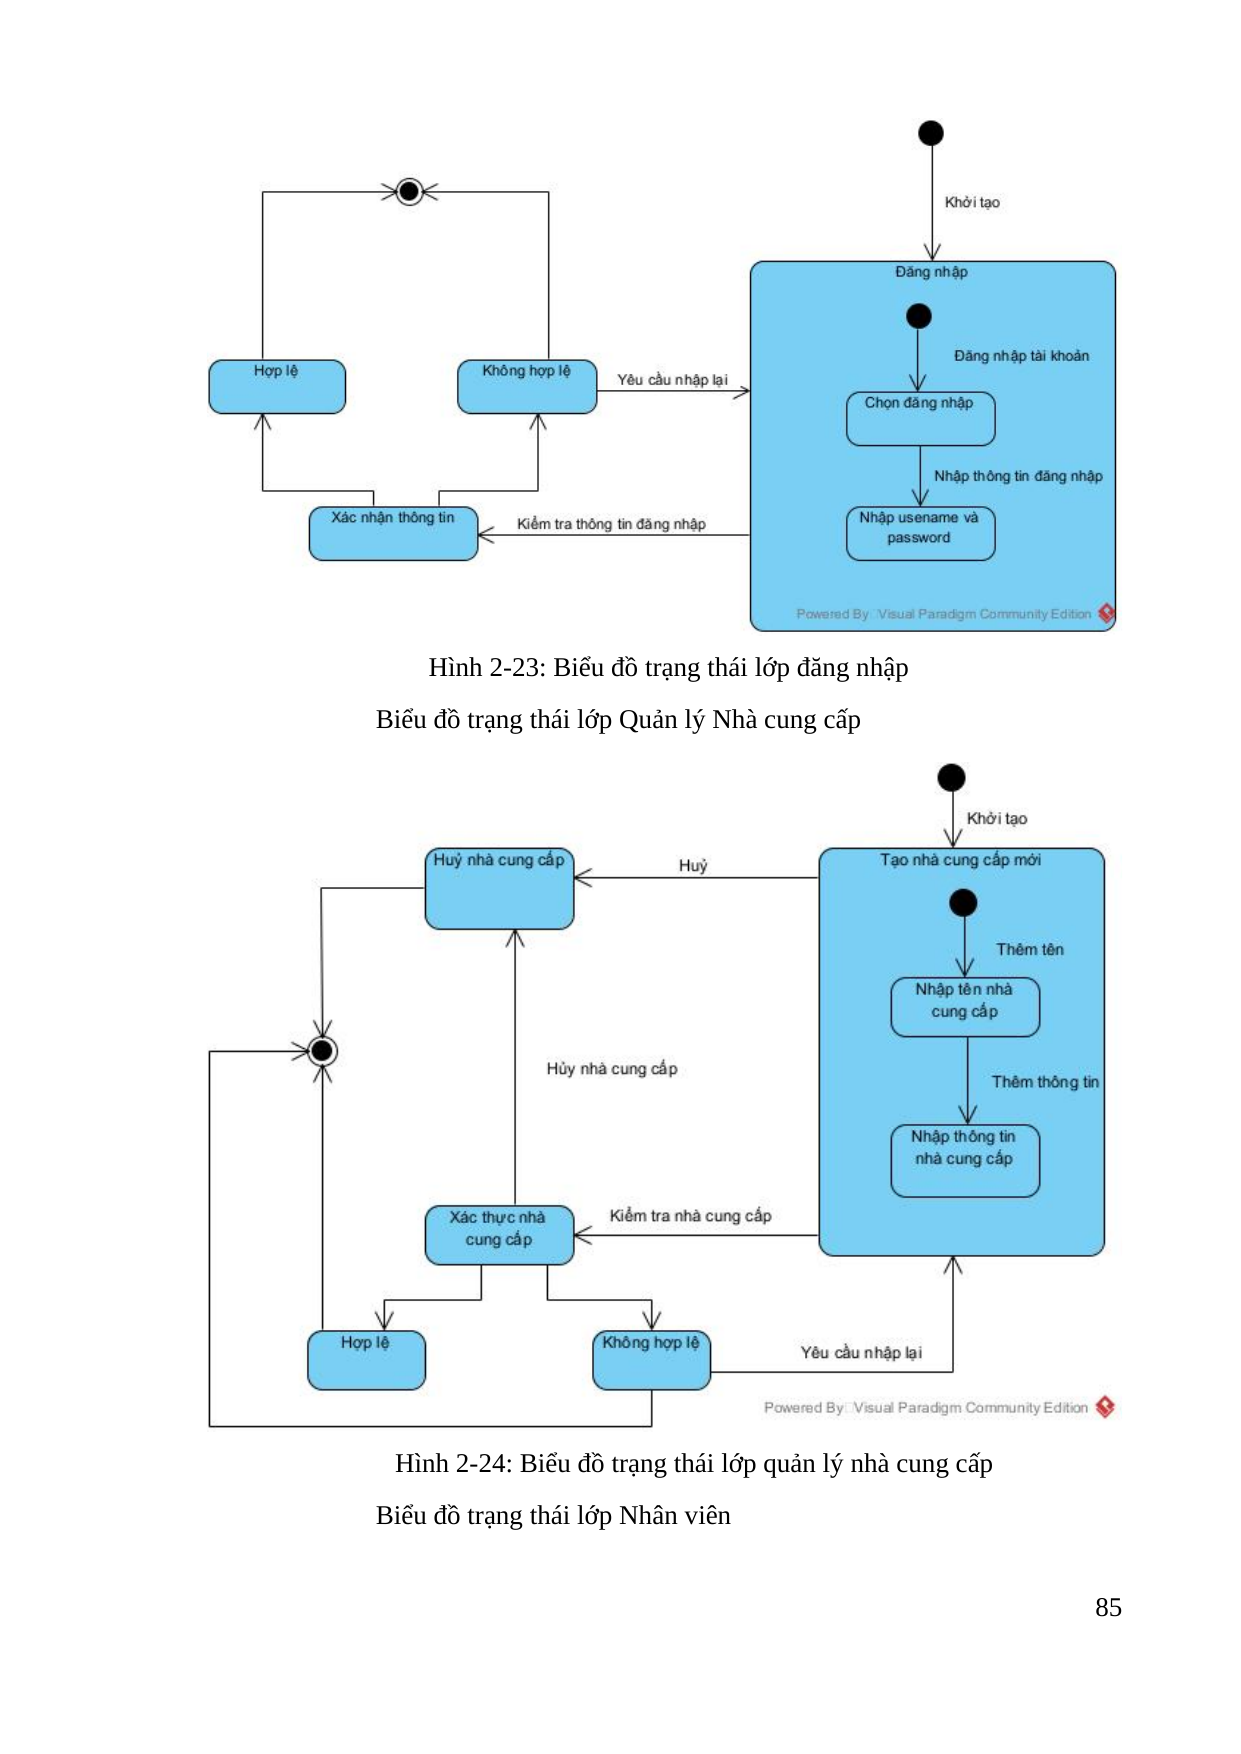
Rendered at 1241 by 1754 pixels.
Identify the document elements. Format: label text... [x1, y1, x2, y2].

list Biểu đồ trạng thái lớp Nhân viên [338, 1499, 1122, 1530]
picture [206, 118, 1123, 636]
picture [206, 762, 1123, 1432]
list Biểu đồ trạng thái lớp Quản lý Nhà cung cấp [338, 703, 1122, 734]
text Hình -: Biểu đồ trạng thái lớp đăng nhập [207, 651, 1122, 682]
text Hình -: Biểu đồ trạng thái lớp quản lý nhà cung cấp [207, 1447, 1122, 1478]
